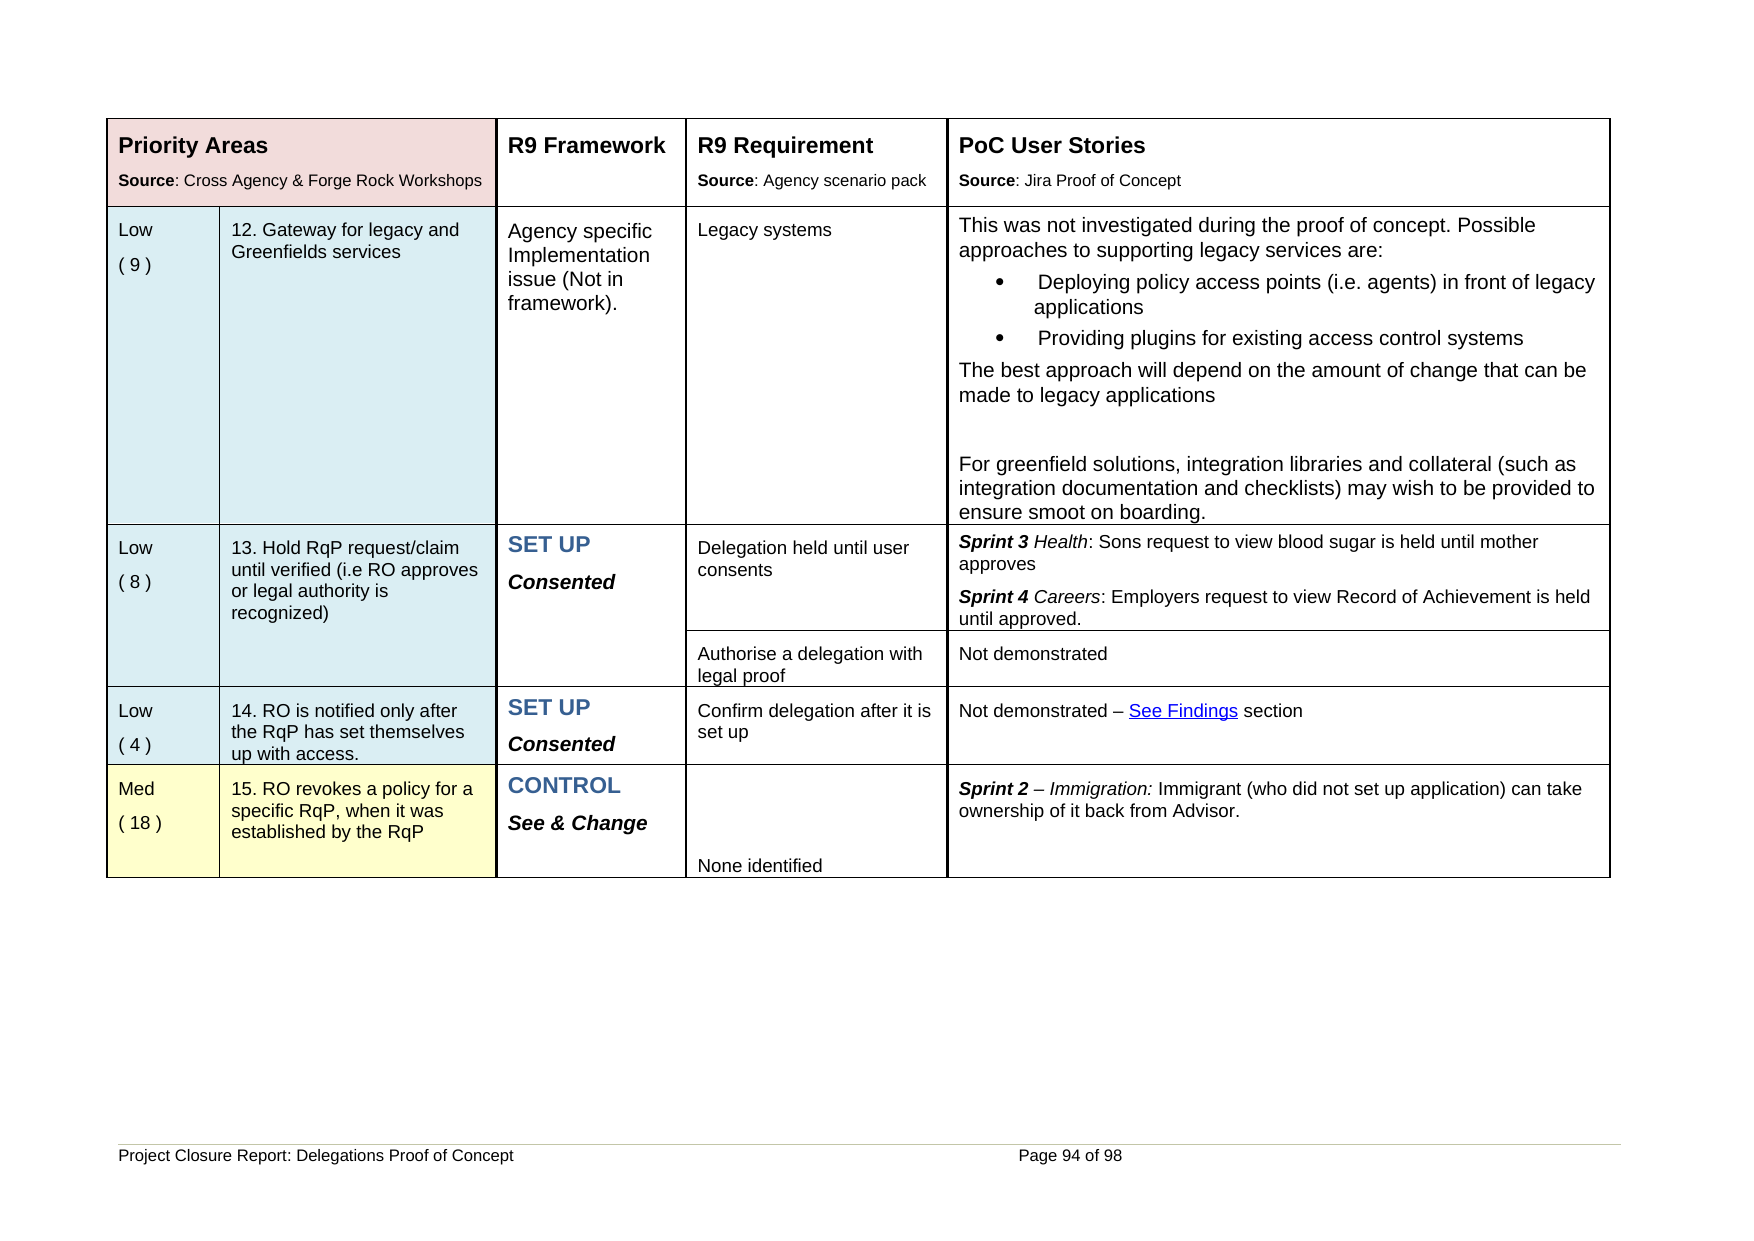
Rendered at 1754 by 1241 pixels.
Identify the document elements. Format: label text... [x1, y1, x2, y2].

table_cell Not demonstrated [949, 631, 1609, 686]
table_cell Confirm delegation after it is set up [687, 687, 946, 764]
table_cell 14. RO is notified only after the RqP has set themselves up with access. [220, 687, 495, 764]
table_header PoC User Stories Source: Jira Proof of Concept [949, 119, 1609, 206]
table_cell SET UP Consented [498, 525, 685, 629]
table_cell Legacy systems [687, 207, 946, 523]
table_cell SET UP Consented [498, 687, 685, 764]
table_cell Low ( 9 ) [108, 207, 219, 523]
table_cell 13. Hold RqP request/claim until verified (i.e RO approves or legal authority is recognized) [220, 525, 495, 686]
table_header R9 Framework [498, 119, 685, 206]
table_cell Low ( 8 ) [108, 525, 219, 686]
table_cell None identified [687, 765, 946, 877]
table_cell Delegation held until user consents [687, 525, 946, 629]
table_cell 12. Gateway for legacy and Greenfields services [220, 207, 495, 523]
table_cell Med ( 18 ) [108, 765, 219, 877]
table_cell [498, 630, 685, 686]
table_cell Low ( 4 ) [108, 687, 219, 764]
table_cell Authorise a delegation with legal proof [687, 631, 946, 686]
table_header R9 Requirement Source: Agency scenario pack [687, 119, 946, 206]
table_cell 15. RO revokes a policy for a specific RqP, when it was established by the RqP [220, 765, 495, 877]
table_cell CONTROL See & Change [498, 765, 685, 877]
table_cell Sprint 3 Health: Sons request to view blood sugar is held until mother approves Sprint 4 Careers: Employers request to view Record of Achievement is held until approved. [949, 525, 1609, 629]
table_cell This was not investigated during the proof of concept. Possible approaches to supporting legacy services are:  Deploying policy access points (i.e. agents) in front of legacy applications  Providing plugins for existing access control systems The best approach will depend on the amount of change that can be made to legacy applications For greenfield solutions, integration libraries and collateral (such as integration documentation and checklists) may wish to be provided to ensure smoot on boarding. [949, 207, 1609, 523]
table_header Priority Areas Source: Cross Agency & Forge Rock Workshops [108, 119, 495, 206]
table_cell Not demonstrated – See Findings section [949, 687, 1609, 764]
table_cell Sprint 2 – Immigration: Immigrant (who did not set up application) can take ownership of it back from Advisor. [949, 765, 1609, 877]
table_cell Agency specific Implementation issue (Not in framework). [498, 207, 685, 523]
